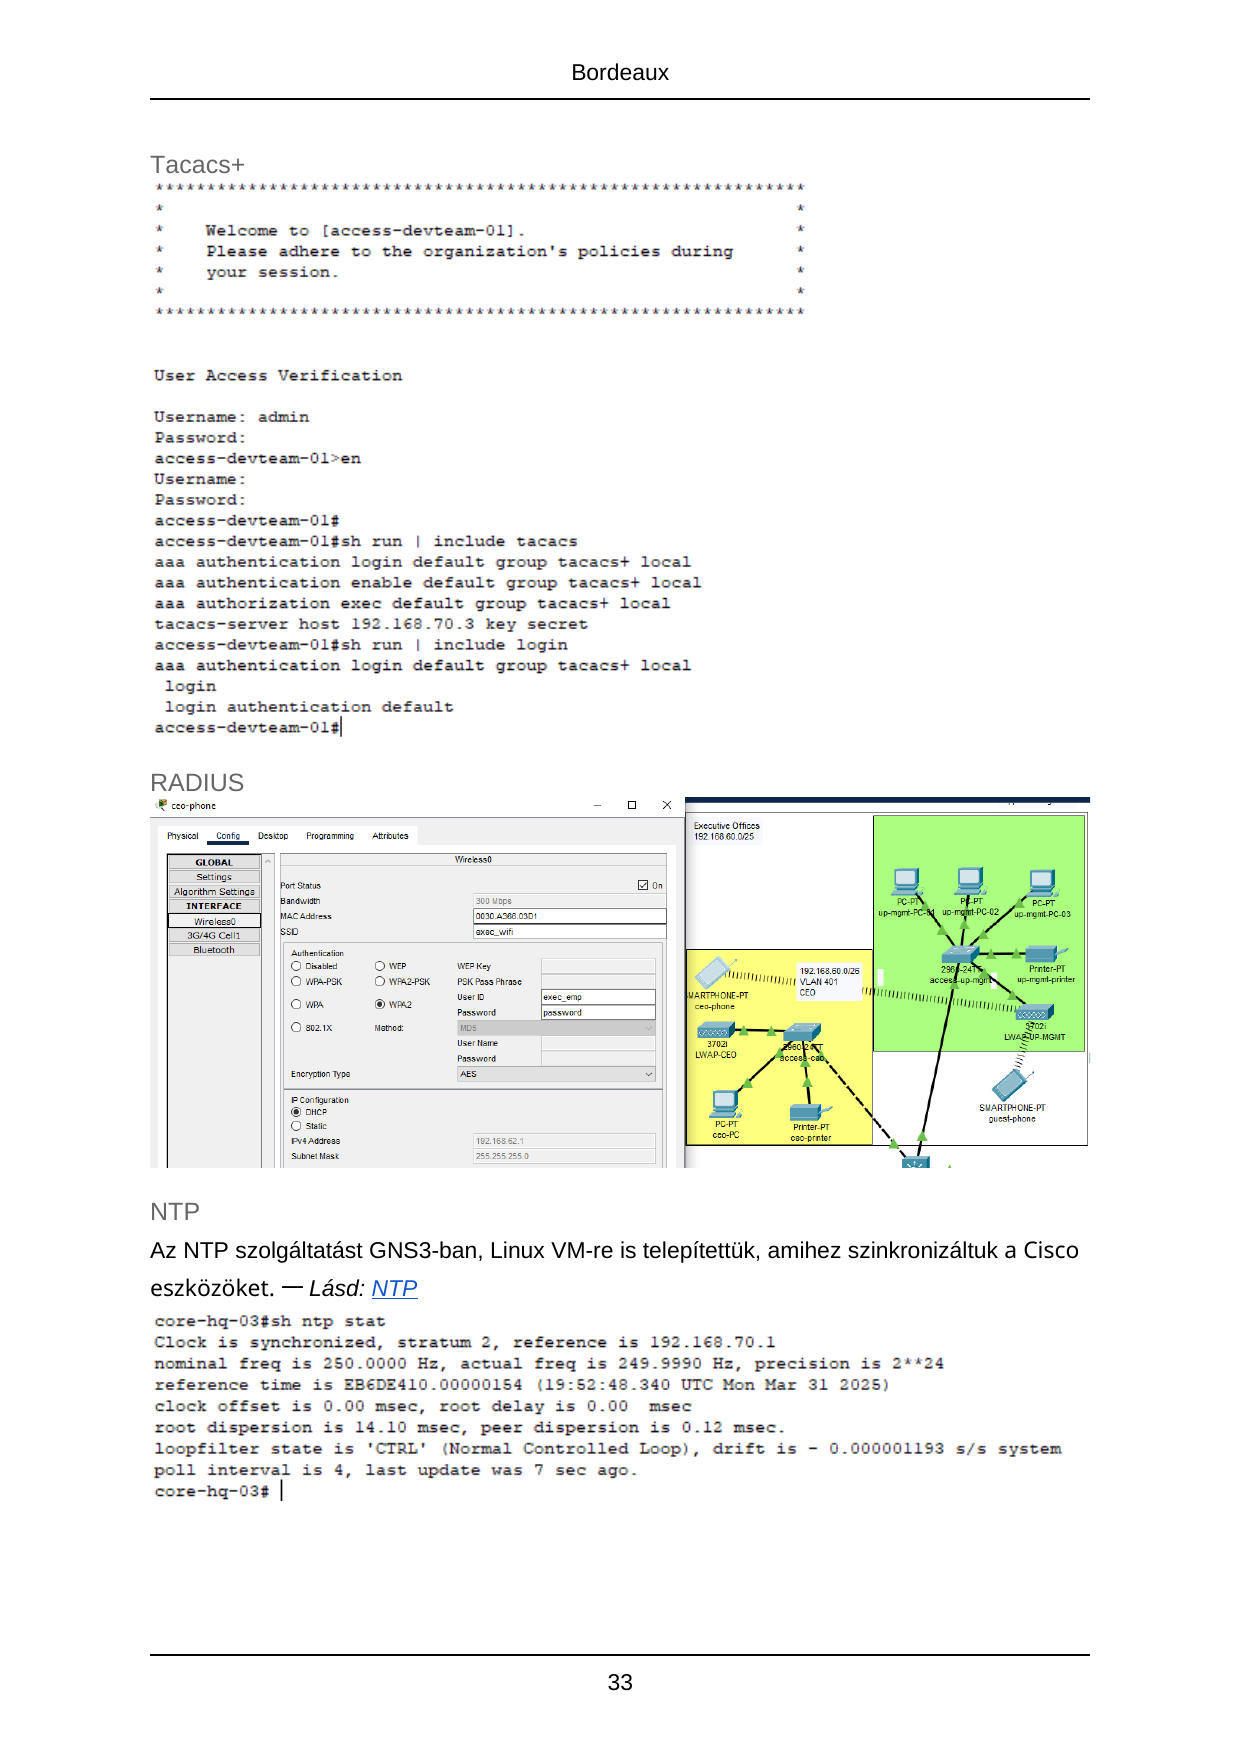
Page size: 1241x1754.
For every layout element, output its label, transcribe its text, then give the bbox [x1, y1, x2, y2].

subtitle Tacacs+ [150, 150, 1090, 178]
picture [150, 178, 1091, 740]
picture [150, 1308, 1091, 1501]
subtitle RADIUS [150, 768, 1090, 797]
text Az NTP szolgáltatást GNS3-ban, Linux VM-re is telepítettük, amihez szinkronizáltuk a Cisco eszközöket. 一 Lásd: NTP [150, 1234, 1090, 1304]
subtitle NTP [150, 1197, 1090, 1226]
picture [150, 797, 1091, 1168]
